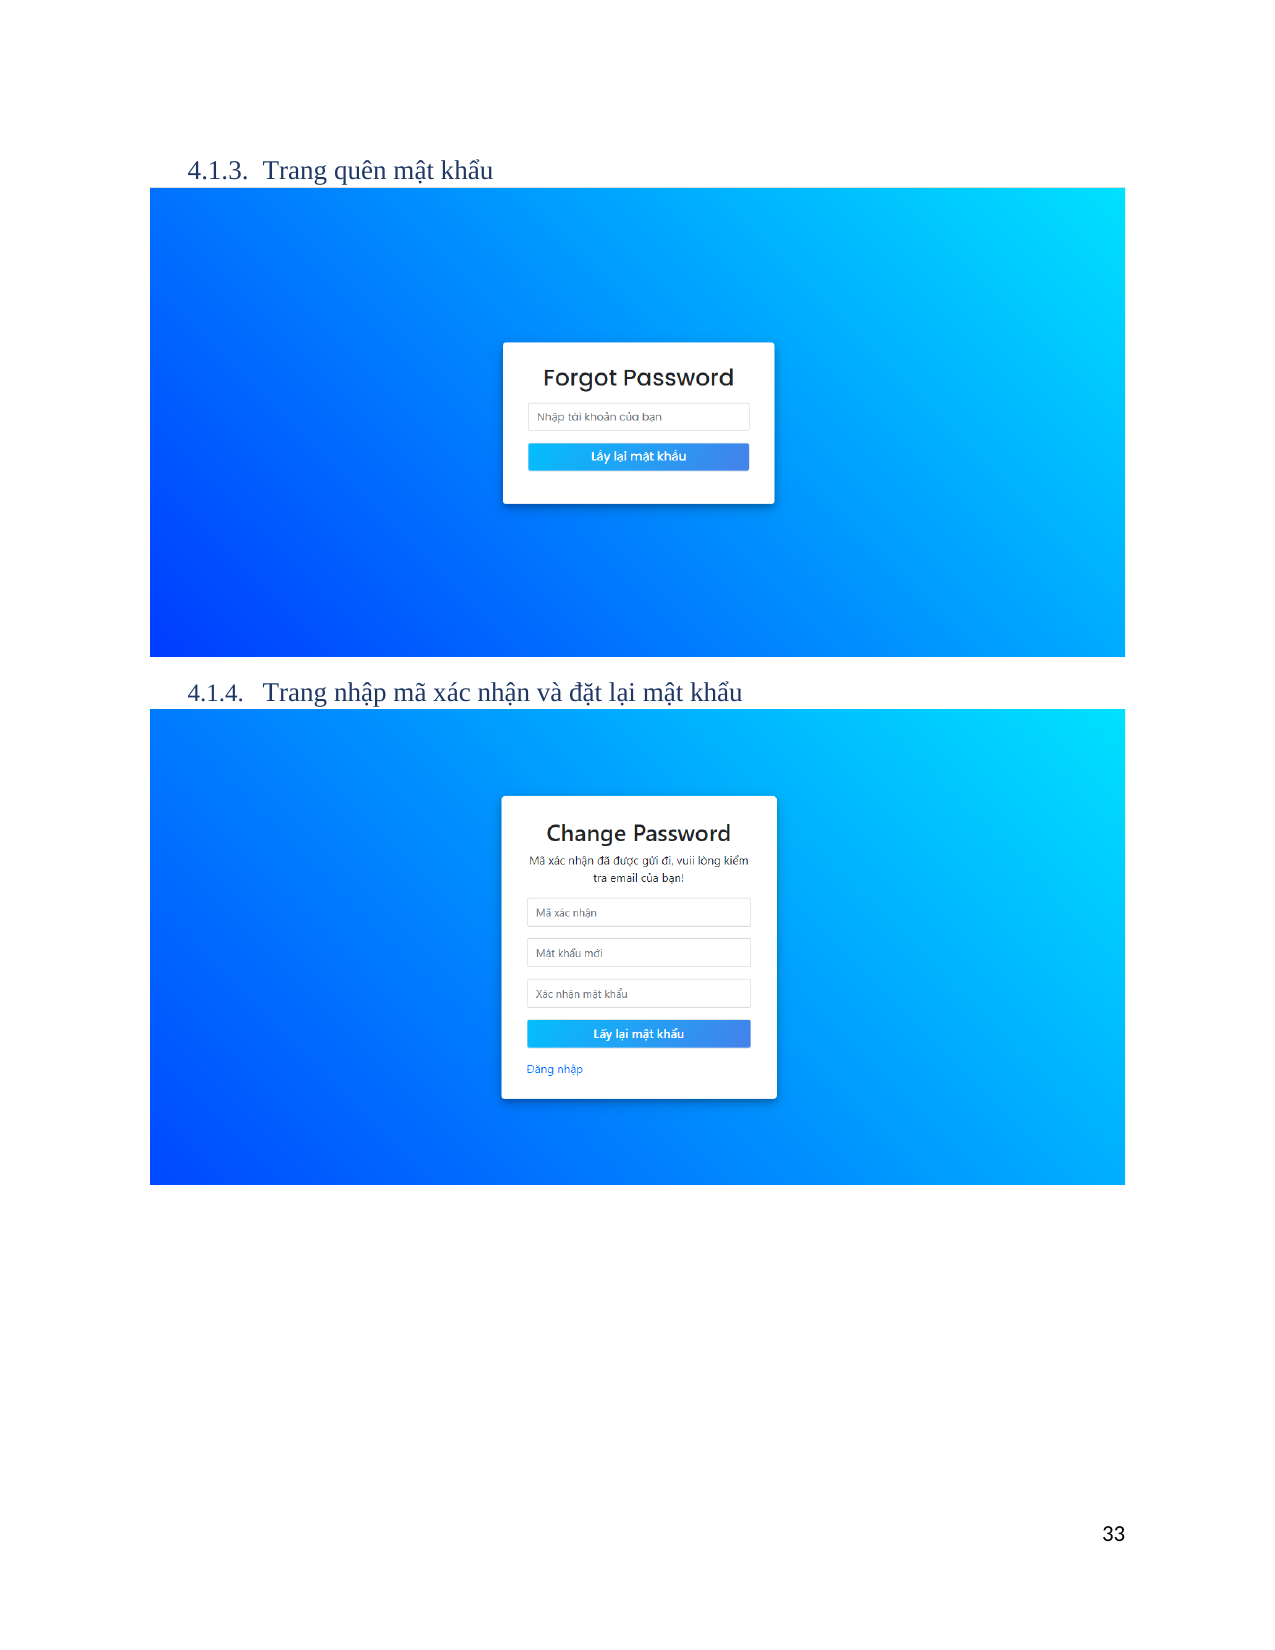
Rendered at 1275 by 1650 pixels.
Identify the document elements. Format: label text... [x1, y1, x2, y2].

subtitle Trang quên mật khẩu [187, 154, 1125, 185]
subtitle Trang nhập mã xác nhận và đặt lại mật khẩu [187, 676, 1125, 707]
